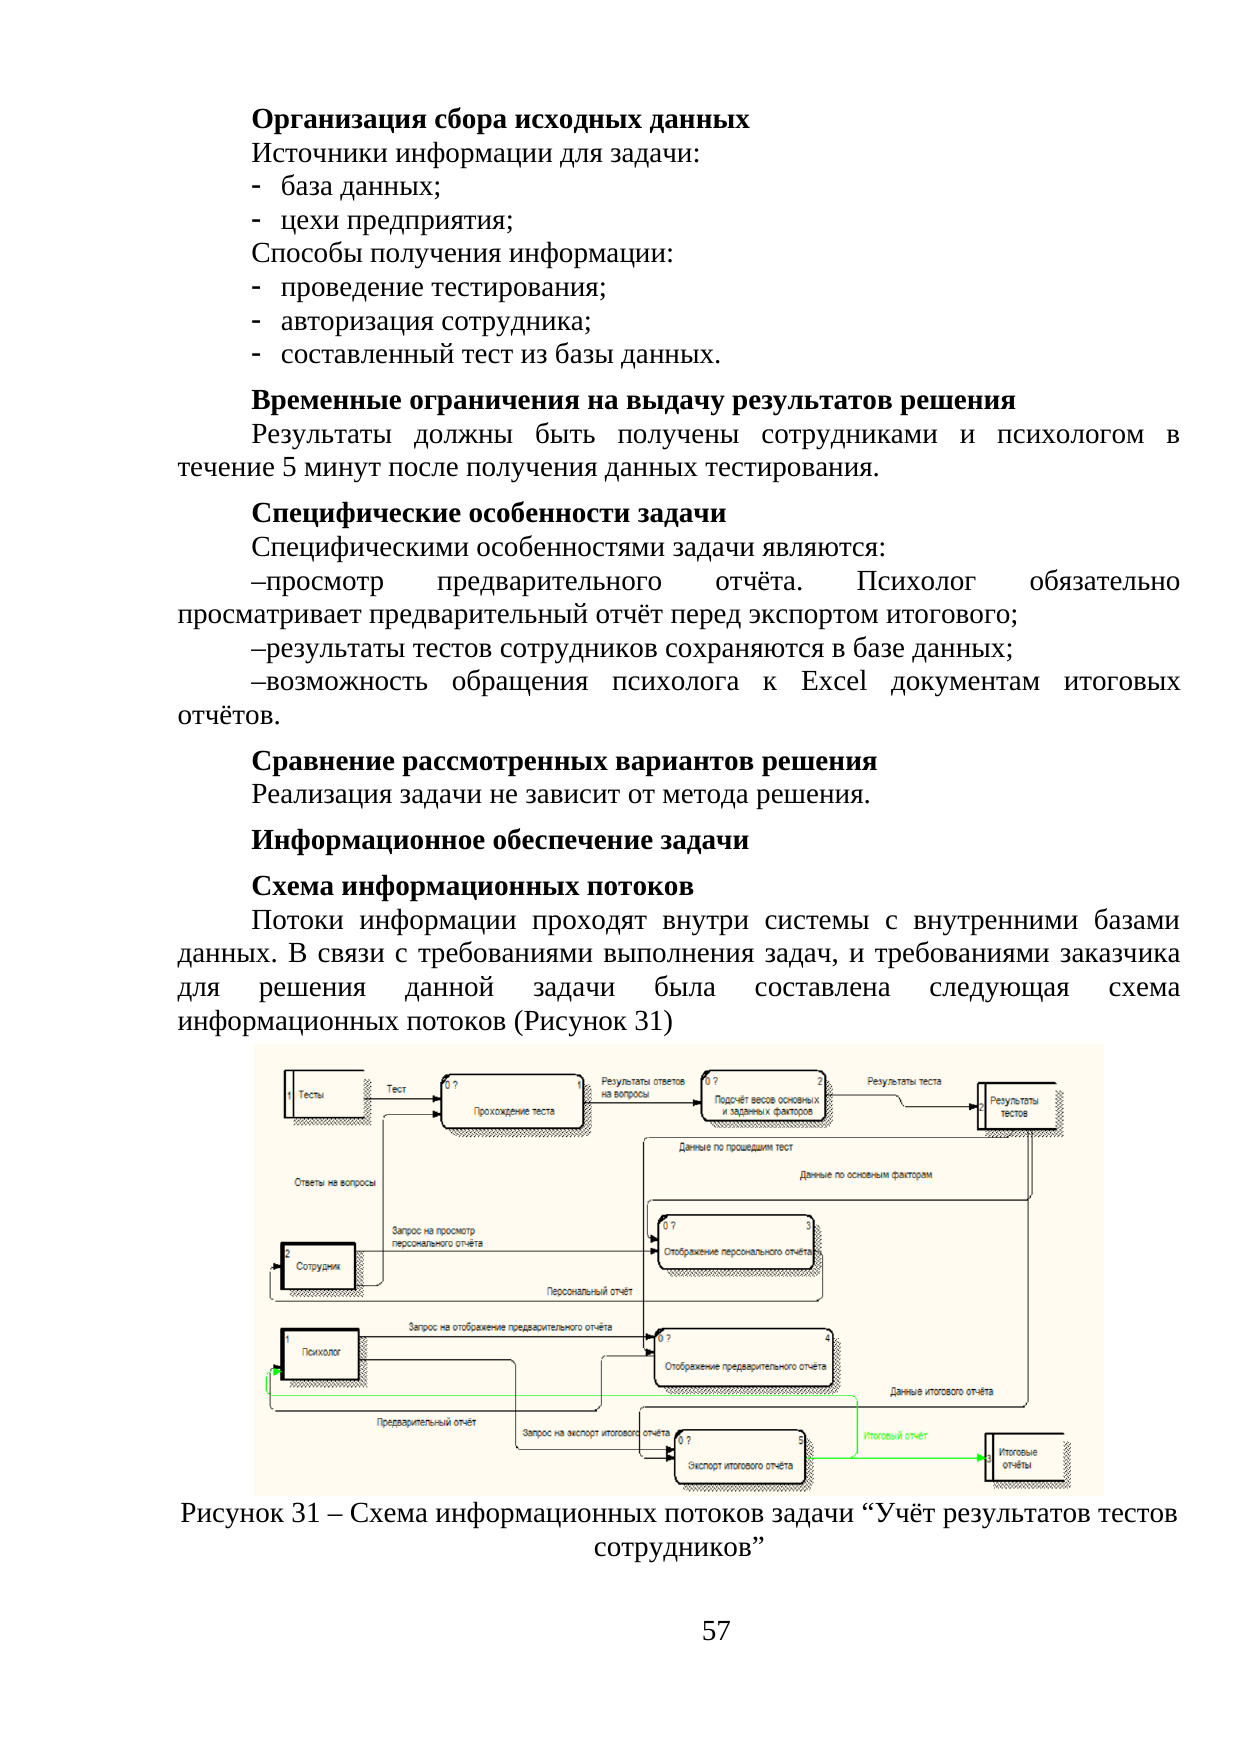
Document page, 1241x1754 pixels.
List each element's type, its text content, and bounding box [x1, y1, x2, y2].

text Специфические особенности задачи [177, 496, 1181, 529]
picture [254, 1044, 1104, 1496]
text Реализация задачи не зависит от метода решения. [177, 776, 1181, 810]
list Способы получения информации: [251, 236, 1181, 269]
text Сравнение рассмотренных вариантов решения [177, 743, 1181, 776]
list составленный тест из базы данных. [177, 336, 1181, 370]
list результаты тестов сотрудников сохраняются в базе данных; [177, 630, 1181, 663]
list проведение тестирования; [177, 269, 1181, 303]
text Организация сбора исходных данных [177, 101, 1181, 135]
list авторизация сотрудника; [177, 303, 1181, 336]
text Информационное обеспечение задачи [177, 822, 1181, 856]
list цехи предприятия; [177, 202, 1181, 236]
list возможность обращения психолога к Excel документам итоговых отчётов. [177, 663, 1181, 730]
text Источники информации для задачи: [177, 135, 1181, 168]
list просмотр предварительного отчёта. Психолог обязательно просматривает предварительный отчёт перед экспортом итогового; [177, 563, 1181, 630]
text Схема информационных потоков [177, 868, 1181, 902]
text Временные ограничения на выдачу результатов решения [177, 382, 1181, 416]
text Специфическими особенностями задачи являются: [177, 529, 1181, 563]
text Потоки информации проходят внутри системы с внутренними базами данных. В связи с требованиями выполнения задач, и требованиями заказчика для решения данной задачи была составлена следующая схема информационных потоков (Рисунок 31) [177, 902, 1181, 1036]
text Результаты должны быть получены сотрудниками и психологом в течение 5 минут после получения данных тестирования. [177, 416, 1181, 483]
list база данных; [177, 168, 1181, 202]
text Рисунок – Схема информационных потоков задачи “Учёт результатов тестов сотрудников” [177, 1495, 1181, 1562]
